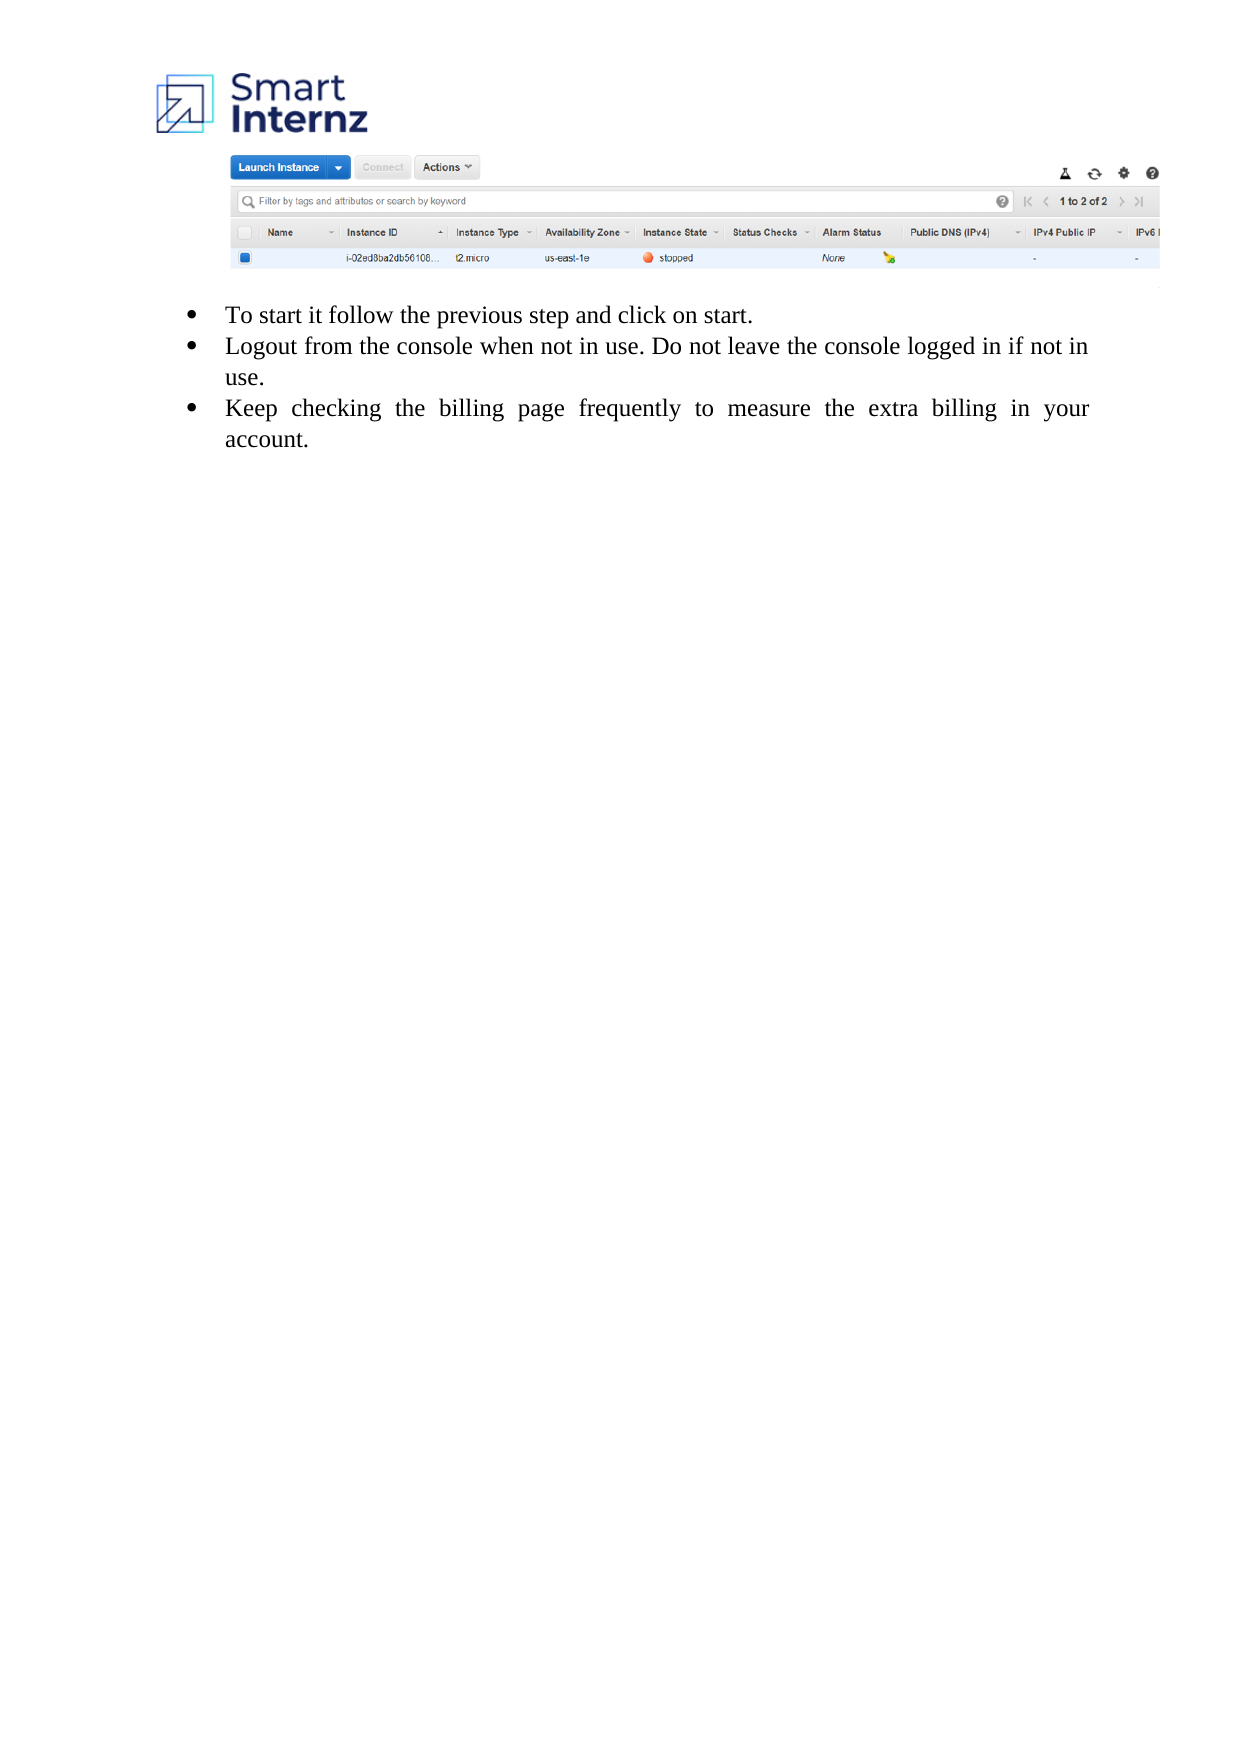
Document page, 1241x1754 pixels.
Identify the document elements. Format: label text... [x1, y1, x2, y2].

list Keep checking the billing page frequently to measure the extra billing in your account. [187, 393, 1090, 453]
picture [225, 150, 1166, 299]
picture [150, 73, 374, 133]
list To start it follow the previous step and click on start. [187, 300, 1090, 329]
list Logout from the console when not in use. Do not leave the console logged in if not in use. [187, 331, 1090, 391]
